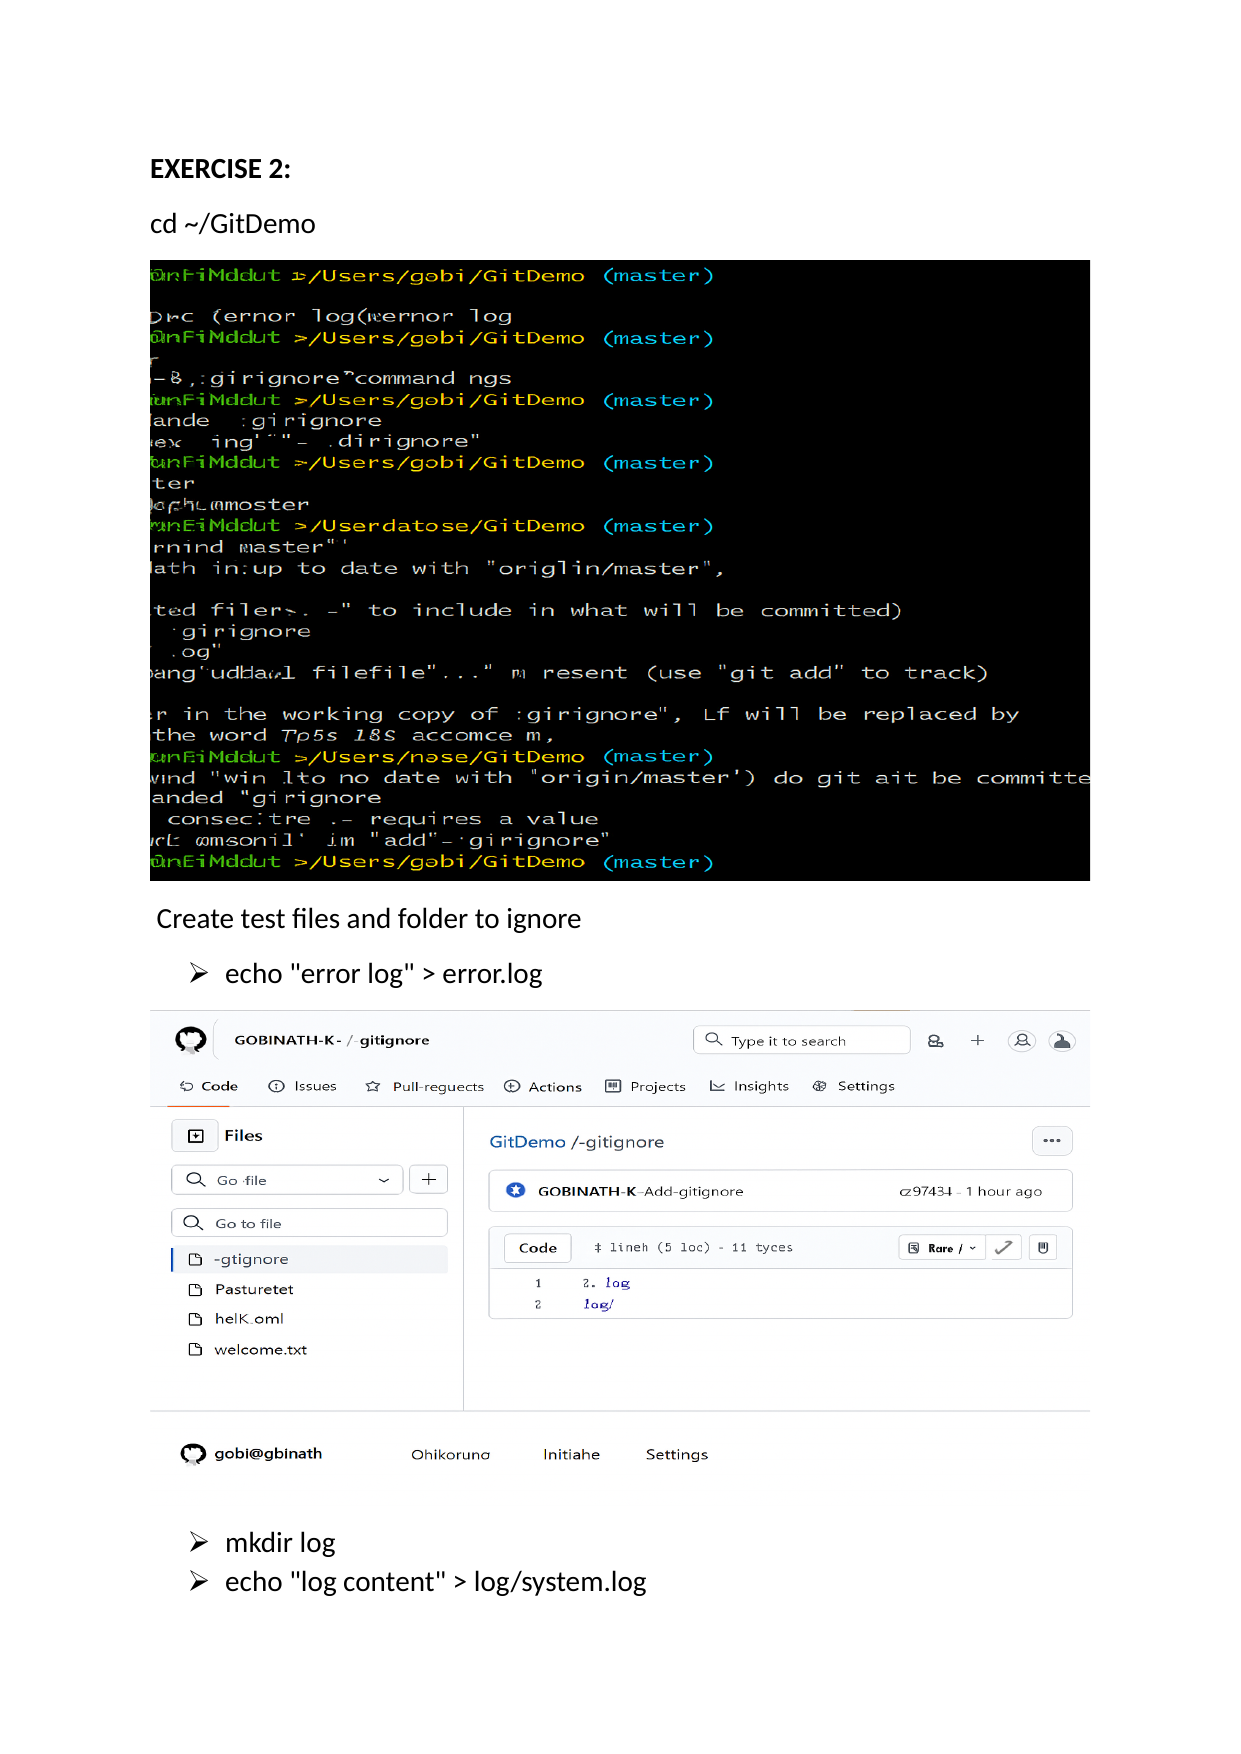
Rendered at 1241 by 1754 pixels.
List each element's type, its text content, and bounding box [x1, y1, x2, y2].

list mkdir log [187, 1524, 1090, 1560]
picture [150, 1010, 1091, 1506]
text EXERCISE 2: [150, 150, 1090, 186]
picture [150, 260, 1091, 881]
list echo "log content" > log/system.log [187, 1563, 1090, 1598]
text cd ~/GitDemo [150, 205, 1090, 241]
text Create test files and folder to ignore [150, 900, 1090, 936]
list echo "error log" > error.log [187, 955, 1090, 991]
